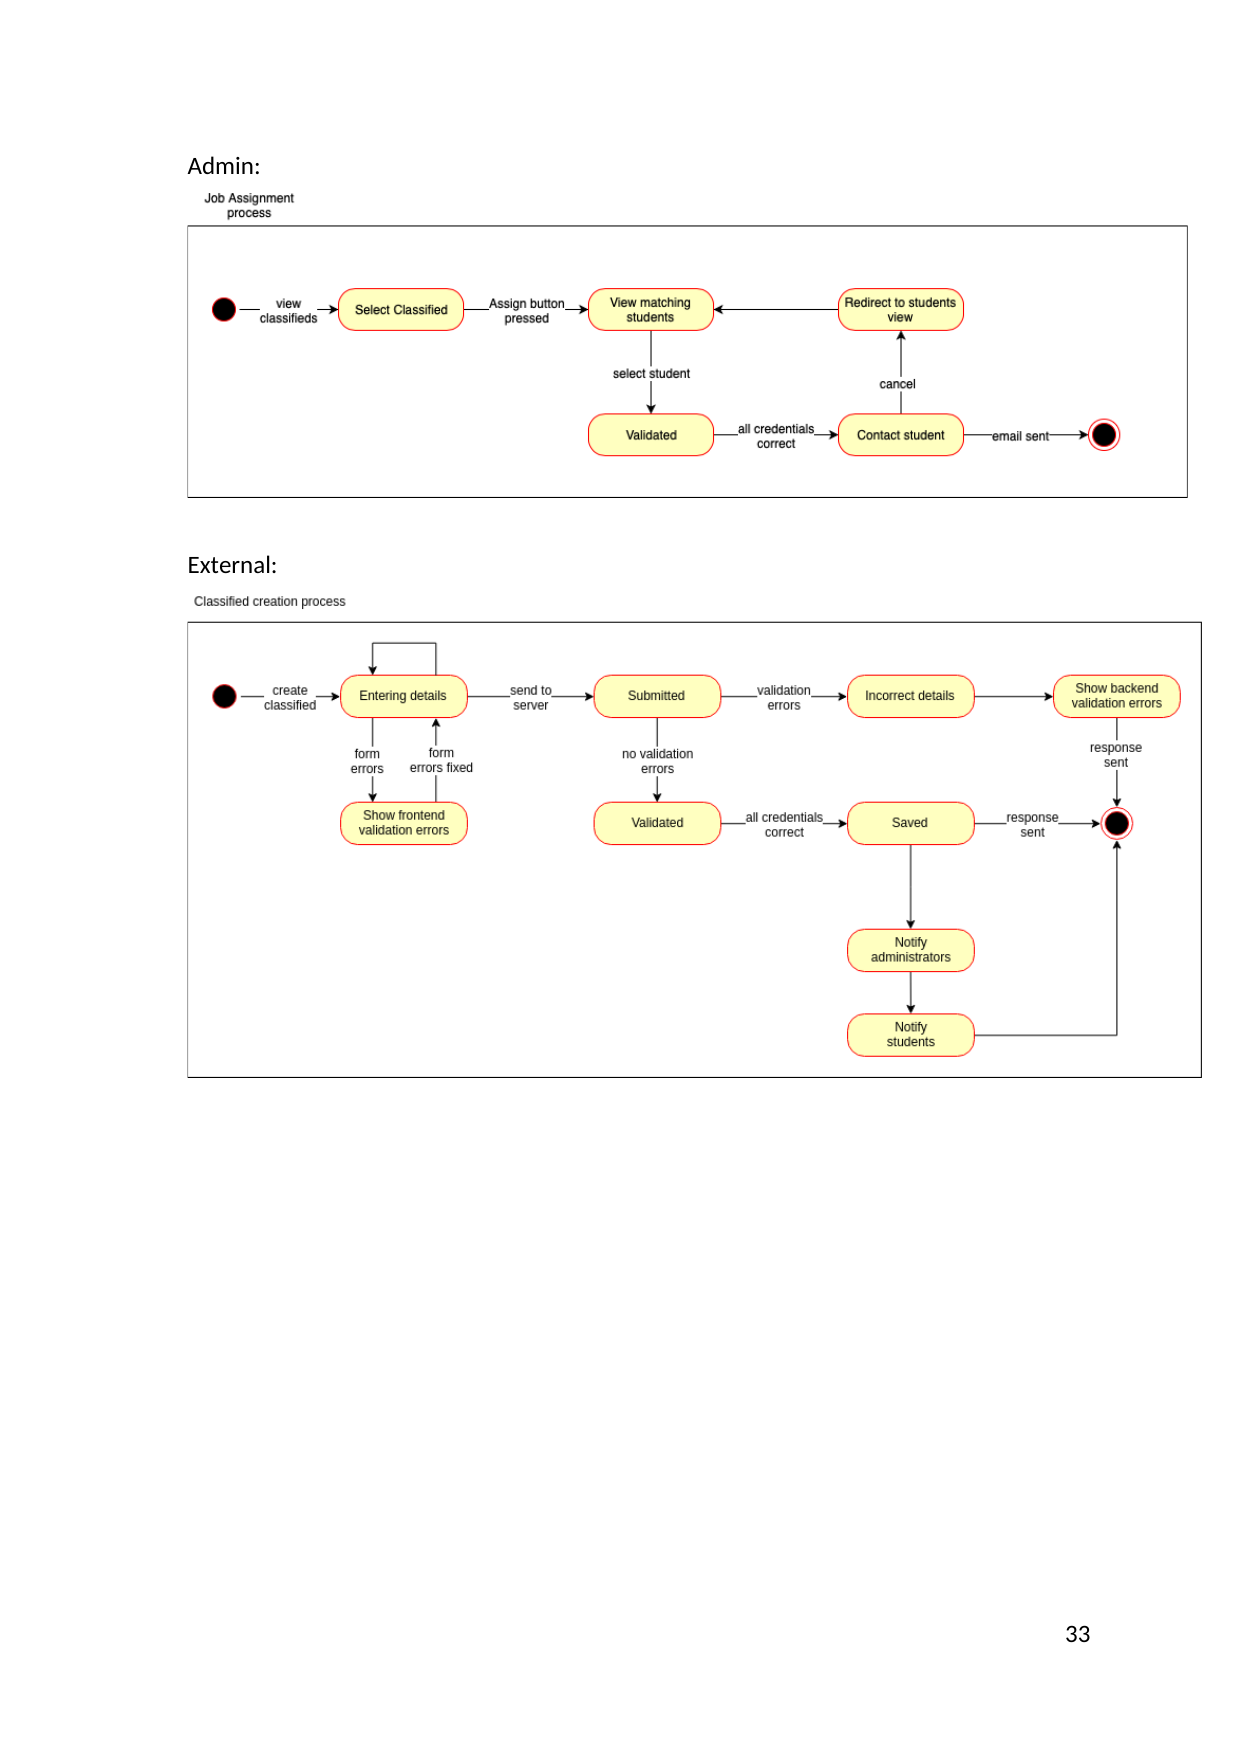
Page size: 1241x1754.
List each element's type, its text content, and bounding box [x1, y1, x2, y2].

text External: [187, 549, 1090, 580]
text Admin: [187, 150, 1090, 181]
picture [187, 191, 1188, 498]
picture [187, 590, 1203, 1078]
